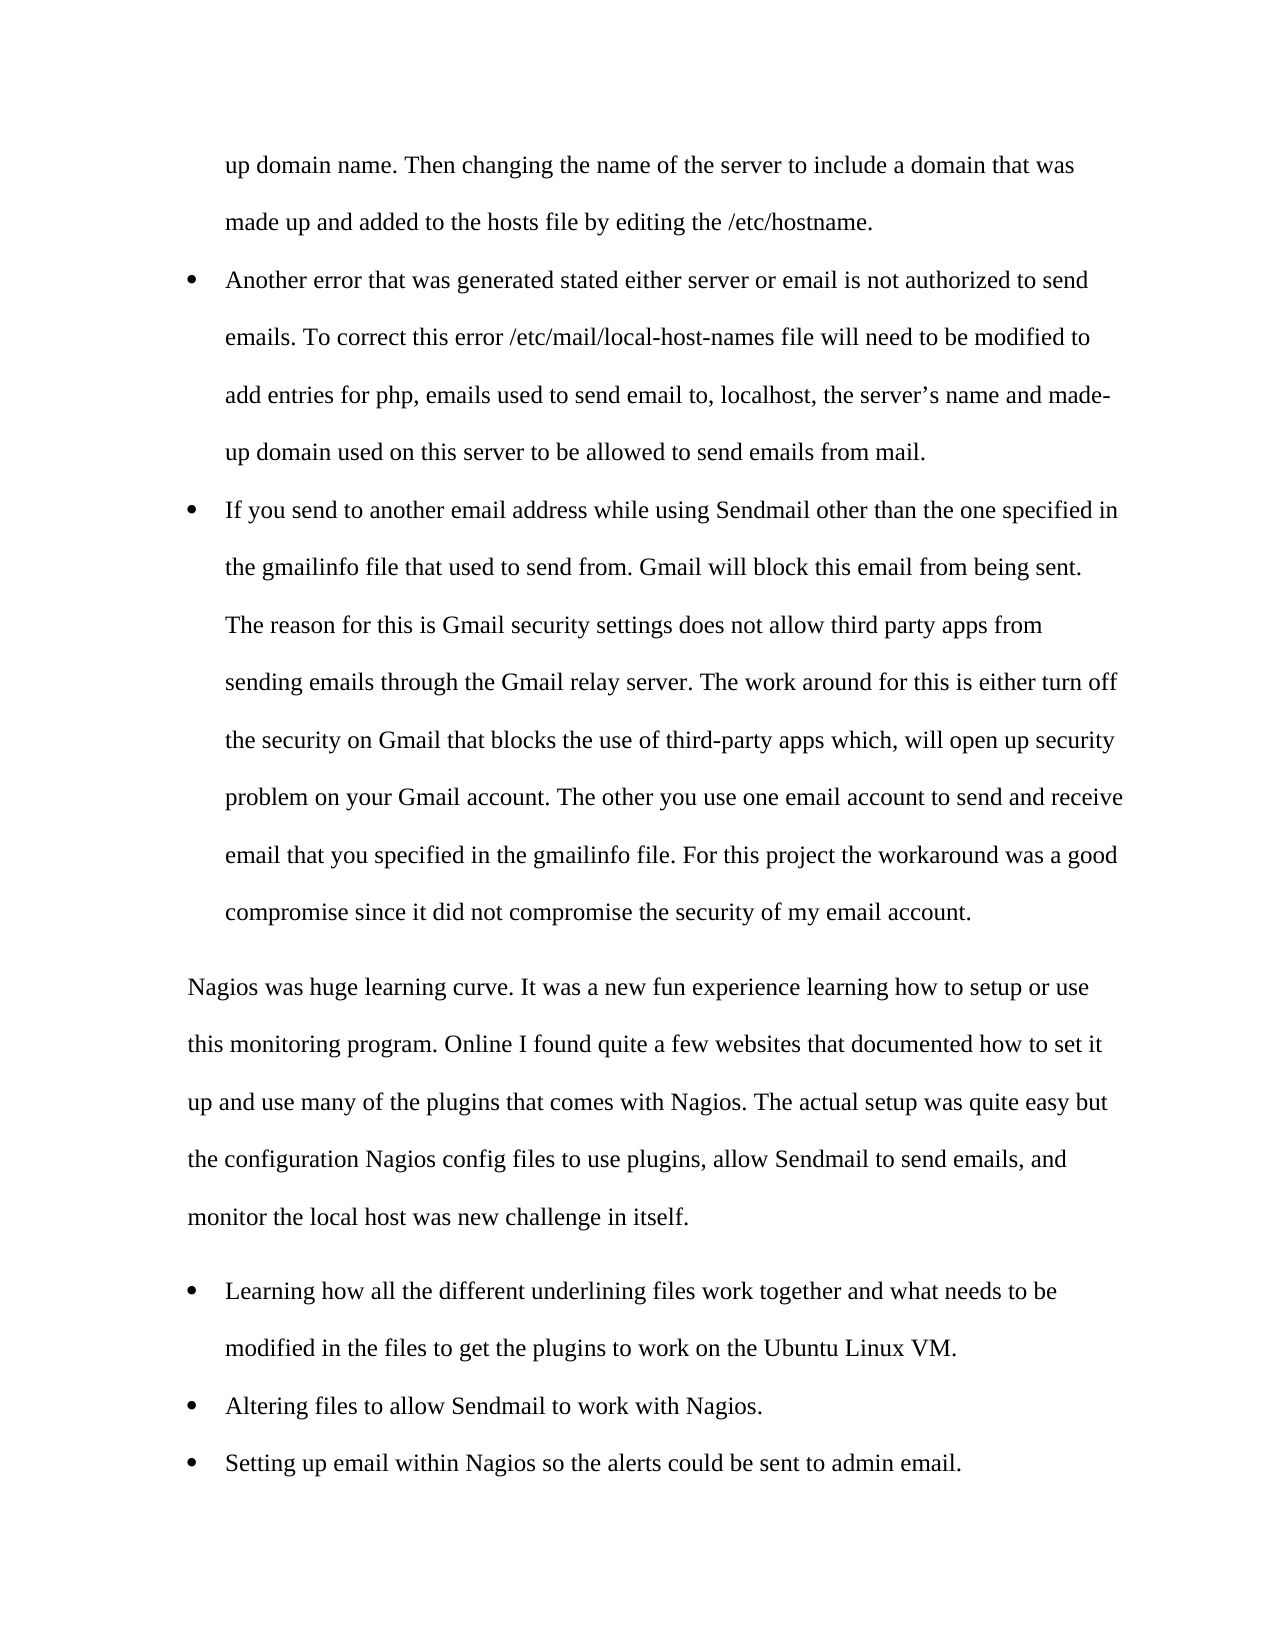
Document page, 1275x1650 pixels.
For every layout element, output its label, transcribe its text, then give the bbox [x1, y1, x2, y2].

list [187, 150, 1125, 236]
list Learning how all the different underlining files work together and what needs to be modified in the files to get the plugins to work on the Ubuntu Linux VM. [187, 1276, 1125, 1362]
text Nagios was huge learning curve. It was a new fun experience learning how to setup or use this monitoring program. Online I found quite a few websites that documented how to set it up and use many of the plugins that comes with Nagios. The actual setup was quite easy but the configuration Nagios config files to use plugins, allow Sendmail to send emails, and monitor the local host was new challenge in itself. [187, 972, 1125, 1230]
list Altering files to allow Sendmail to work with Nagios. [187, 1391, 1125, 1419]
list If you send to another email address while using Sendmail other than the one specified in the gmailinfo file that used to send from. Gmail will block this email from being sent. The reason for this is Gmail security settings does not allow third party apps from sending emails through the Gmail relay server. The work around for this is either turn off the security on Gmail that blocks the use of third-party apps which, will open up security problem on your Gmail account. The other you use one email account to send and receive email that you specified in the gmailinfo file. For this project the workaround was a good compromise since it did not compromise the security of my email account. [187, 495, 1125, 926]
list Setting up email within Nagios so the alerts could be sent to admin email. [187, 1448, 1125, 1477]
list Another error that was generated stated either server or email is not authorized to send emails. To correct this error /etc/mail/local-host-names file will need to be modified to add entries for php, emails used to send email to, localhost, the server’s name and made-up domain used on this server to be allowed to send emails from mail. [187, 265, 1125, 466]
